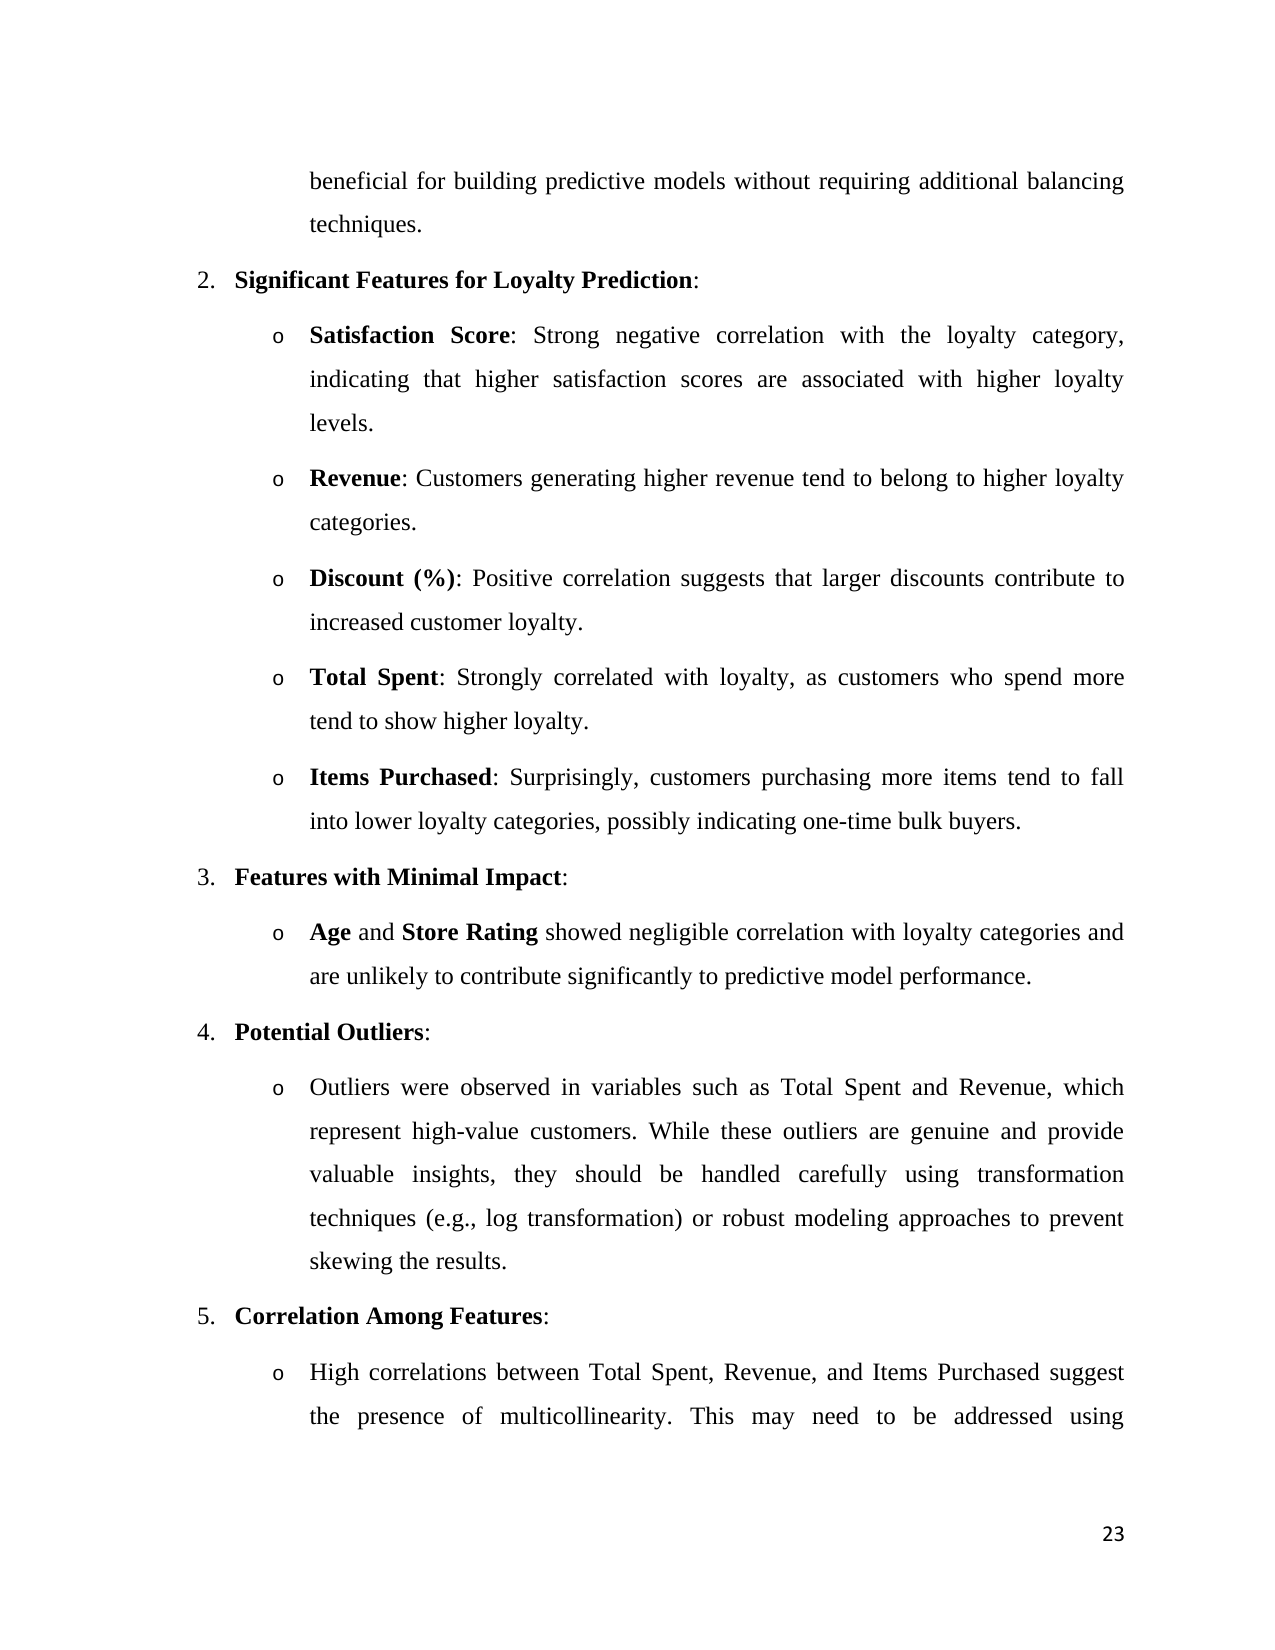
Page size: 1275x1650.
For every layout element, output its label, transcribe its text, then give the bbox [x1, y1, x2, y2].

list Potential Outliers: [197, 1017, 1125, 1046]
list Revenue: Customers generating higher revenue tend to belong to higher loyalty categories. [272, 463, 1125, 536]
list Correlation Among Features: [197, 1301, 1125, 1330]
list Items Purchased: Surprisingly, customers purchasing more items tend to fall into lower loyalty categories, possibly indicating one-time bulk buyers. [272, 762, 1125, 835]
list Discount (%): Positive correlation suggests that larger discounts contribute to increased customer loyalty. [272, 563, 1125, 636]
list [272, 166, 1125, 238]
list Age and Store Rating showed negligible correlation with loyalty categories and are unlikely to contribute significantly to predictive model performance. [272, 917, 1125, 990]
list Total Spent: Strongly correlated with loyalty, as customers who spend more tend to show higher loyalty. [272, 662, 1125, 735]
list Outliers were observed in variables such as Total Spent and Revenue, which represent high-value customers. While these outliers are genuine and provide valuable insights, they should be handled carefully using transformation techniques (e.g., log transformation) or robust modeling approaches to prevent skewing the results. [272, 1072, 1125, 1274]
list Significant Features for Loyalty Prediction: [197, 265, 1125, 294]
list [272, 1357, 1125, 1430]
list Satisfaction Score: Strong negative correlation with the loyalty category, indicating that higher satisfaction scores are associated with higher loyalty levels. [272, 321, 1125, 436]
list Features with Minimal Impact: [197, 862, 1125, 890]
